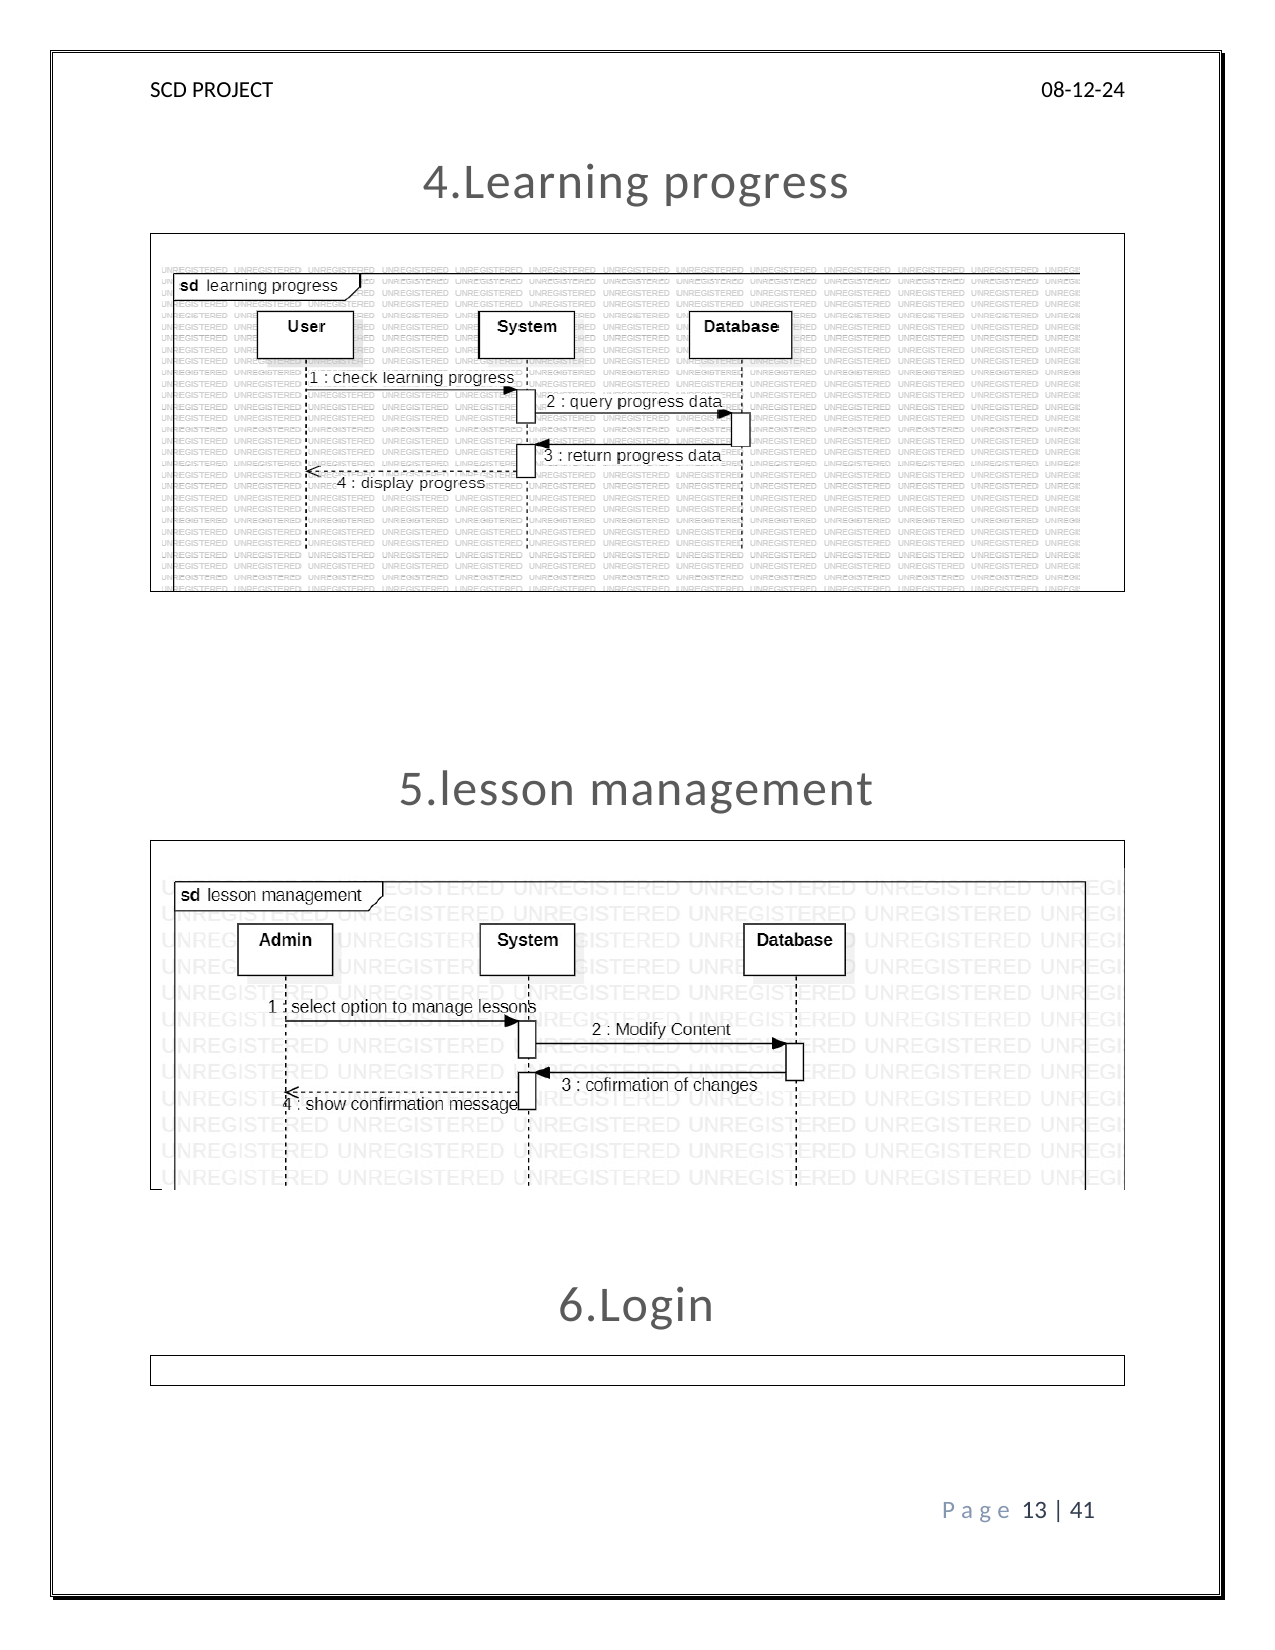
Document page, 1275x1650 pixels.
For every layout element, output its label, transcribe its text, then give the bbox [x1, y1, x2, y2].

table_header [151, 234, 1124, 591]
table_header [151, 841, 1124, 1189]
subtitle 6.Login [150, 1273, 1122, 1334]
picture [161, 261, 1080, 591]
table_header [151, 1356, 1124, 1384]
picture [161, 868, 1125, 1190]
subtitle 5.lesson management [150, 757, 1122, 818]
subtitle 4.Learning progress [150, 150, 1122, 211]
